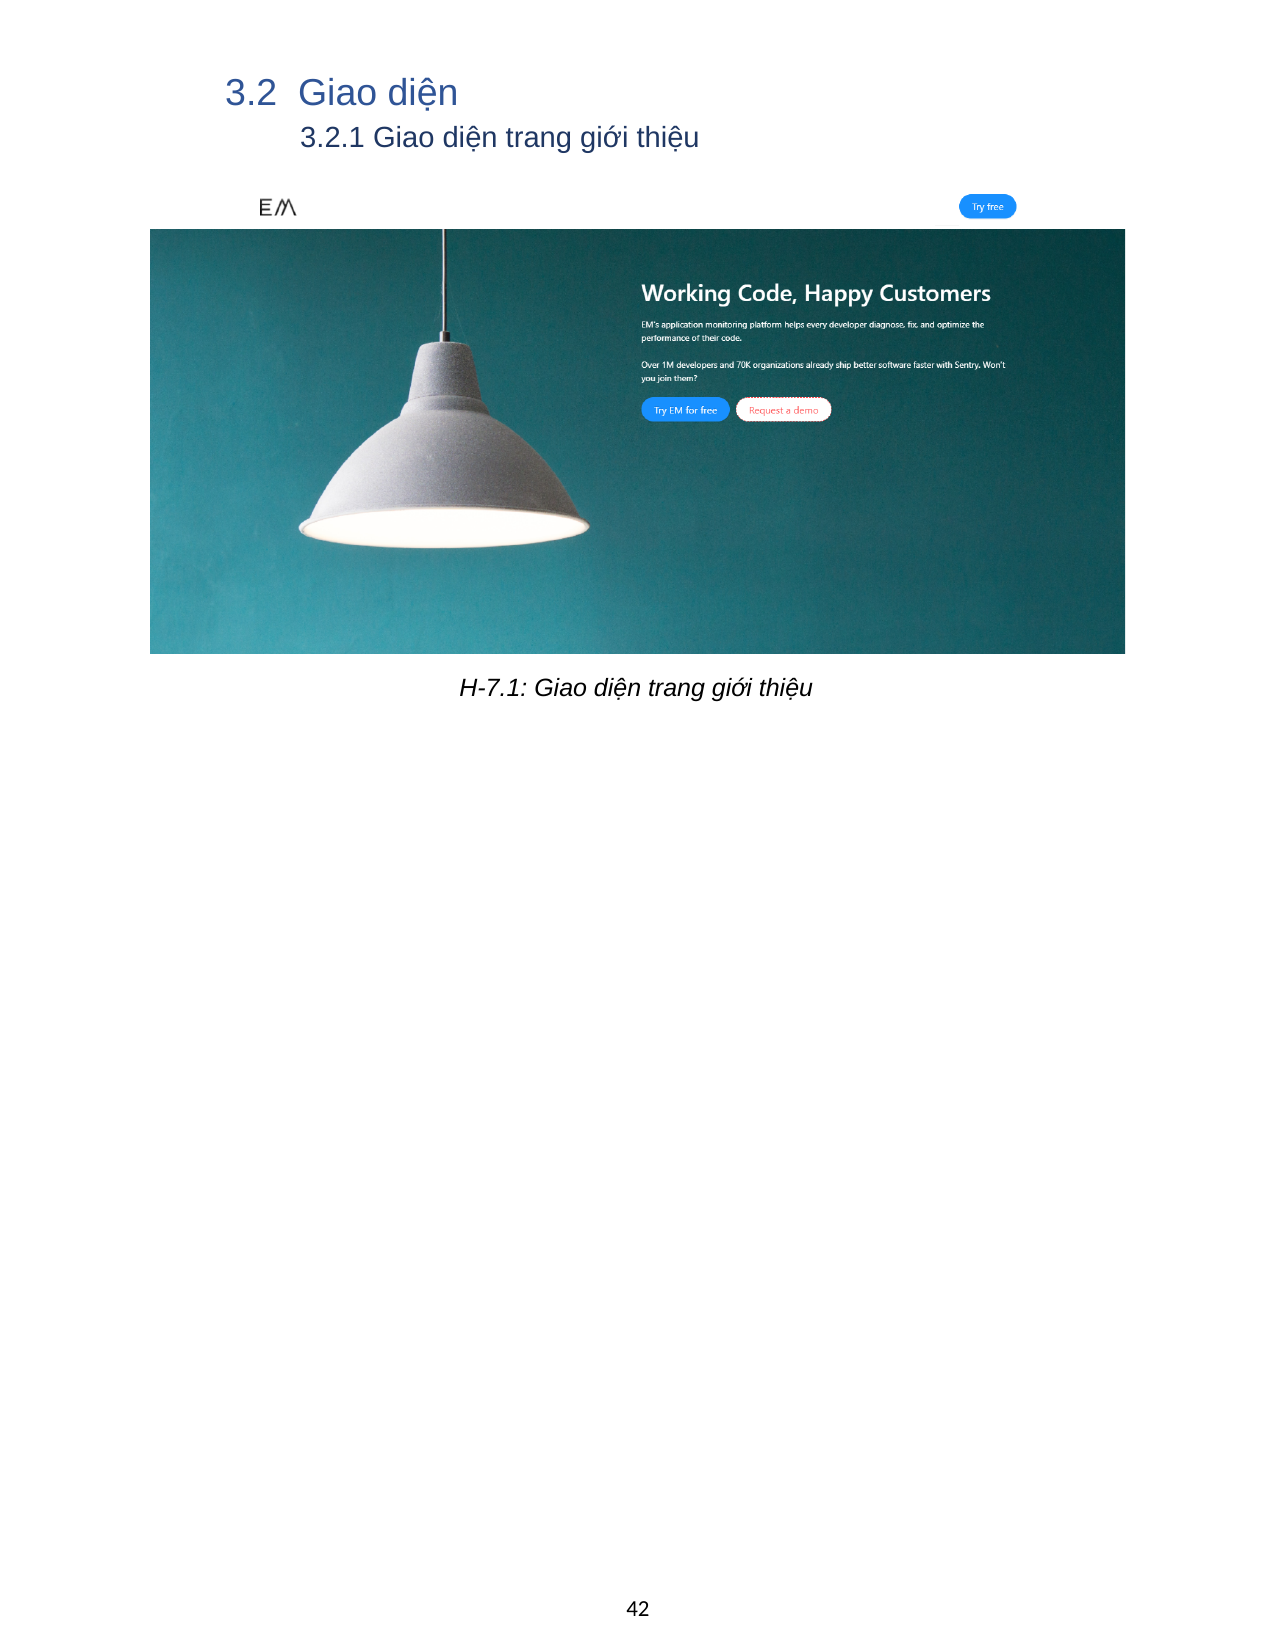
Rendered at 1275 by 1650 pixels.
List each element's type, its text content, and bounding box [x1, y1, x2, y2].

text H-7.1: Giao diện trang giới thiệu [150, 672, 1125, 701]
subtitle 3.2.1 Giao diện trang giới thiệu [225, 121, 1125, 154]
picture [150, 186, 1125, 654]
subtitle 3.2 Giao diện [225, 70, 1125, 113]
